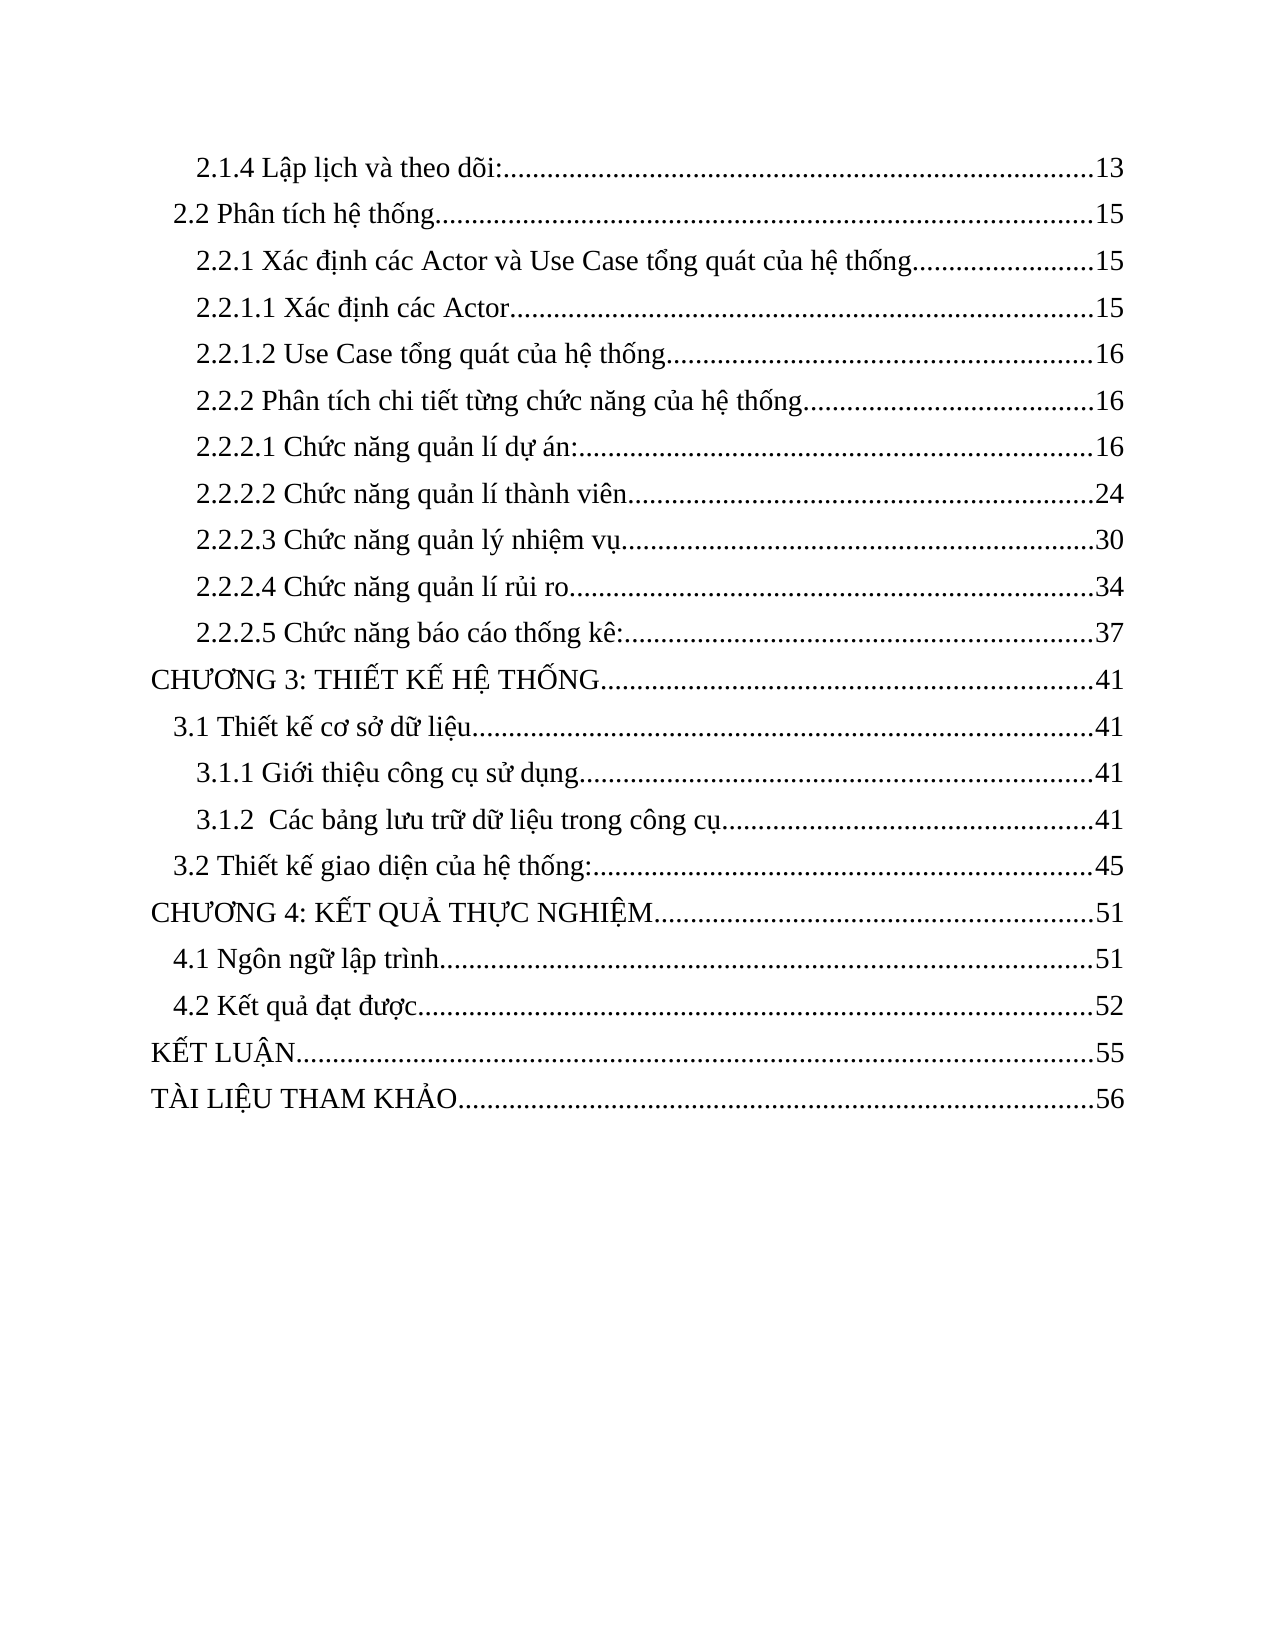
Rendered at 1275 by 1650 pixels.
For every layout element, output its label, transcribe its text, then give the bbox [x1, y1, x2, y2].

text 2.2 Phân tích hệ thống 15 [173, 197, 1125, 230]
text 4.2 Kết quả đạt được 52 [173, 988, 1125, 1022]
text 2.2.2.3 Chức năng quản lý nhiệm vụ 30 [196, 522, 1125, 556]
text 2.2.2.1 Chức năng quản lí dự án: 16 [196, 429, 1125, 463]
text CHƯƠNG 4: KẾT QUẢ THỰC NGHIỆM 51 [150, 895, 1125, 928]
text 3.1.2 Các bảng lưu trữ dữ liệu trong công cụ 41 [196, 802, 1125, 835]
text 2.2.1.2 Use Case tổng quát của hệ thống 16 [196, 336, 1125, 370]
text 2.2.2.2 Chức năng quản lí thành viên 24 [196, 476, 1125, 509]
text 3.1.1 Giới thiệu công cụ sử dụng 41 [196, 755, 1125, 789]
text 2.2.1 Xác định các Actor và Use Case tổng quát của hệ thống 15 [196, 243, 1125, 277]
text 3.2 Thiết kế giao diện của hệ thống: 45 [173, 848, 1125, 882]
text 4.1 Ngôn ngữ lập trình 51 [173, 942, 1125, 975]
text KẾT LUẬN 55 [150, 1035, 1125, 1068]
text 2.2.1.1 Xác định các Actor 15 [196, 290, 1125, 323]
text 2.2.2.5 Chức năng báo cáo thống kê: 37 [196, 616, 1125, 649]
text CHƯƠNG 3: THIẾT KẾ HỆ THỐNG 41 [150, 662, 1125, 696]
text 2.1.4 Lập lịch và theo dõi: 13 [196, 150, 1125, 183]
text 2.2.2.4 Chức năng quản lí rủi ro 34 [196, 569, 1125, 603]
text 3.1 Thiết kế cơ sở dữ liệu 41 [173, 709, 1125, 742]
text 2.2.2 Phân tích chi tiết từng chức năng của hệ thống 16 [196, 383, 1125, 416]
text TÀI LIỆU THAM KHẢO 56 [150, 1081, 1125, 1115]
